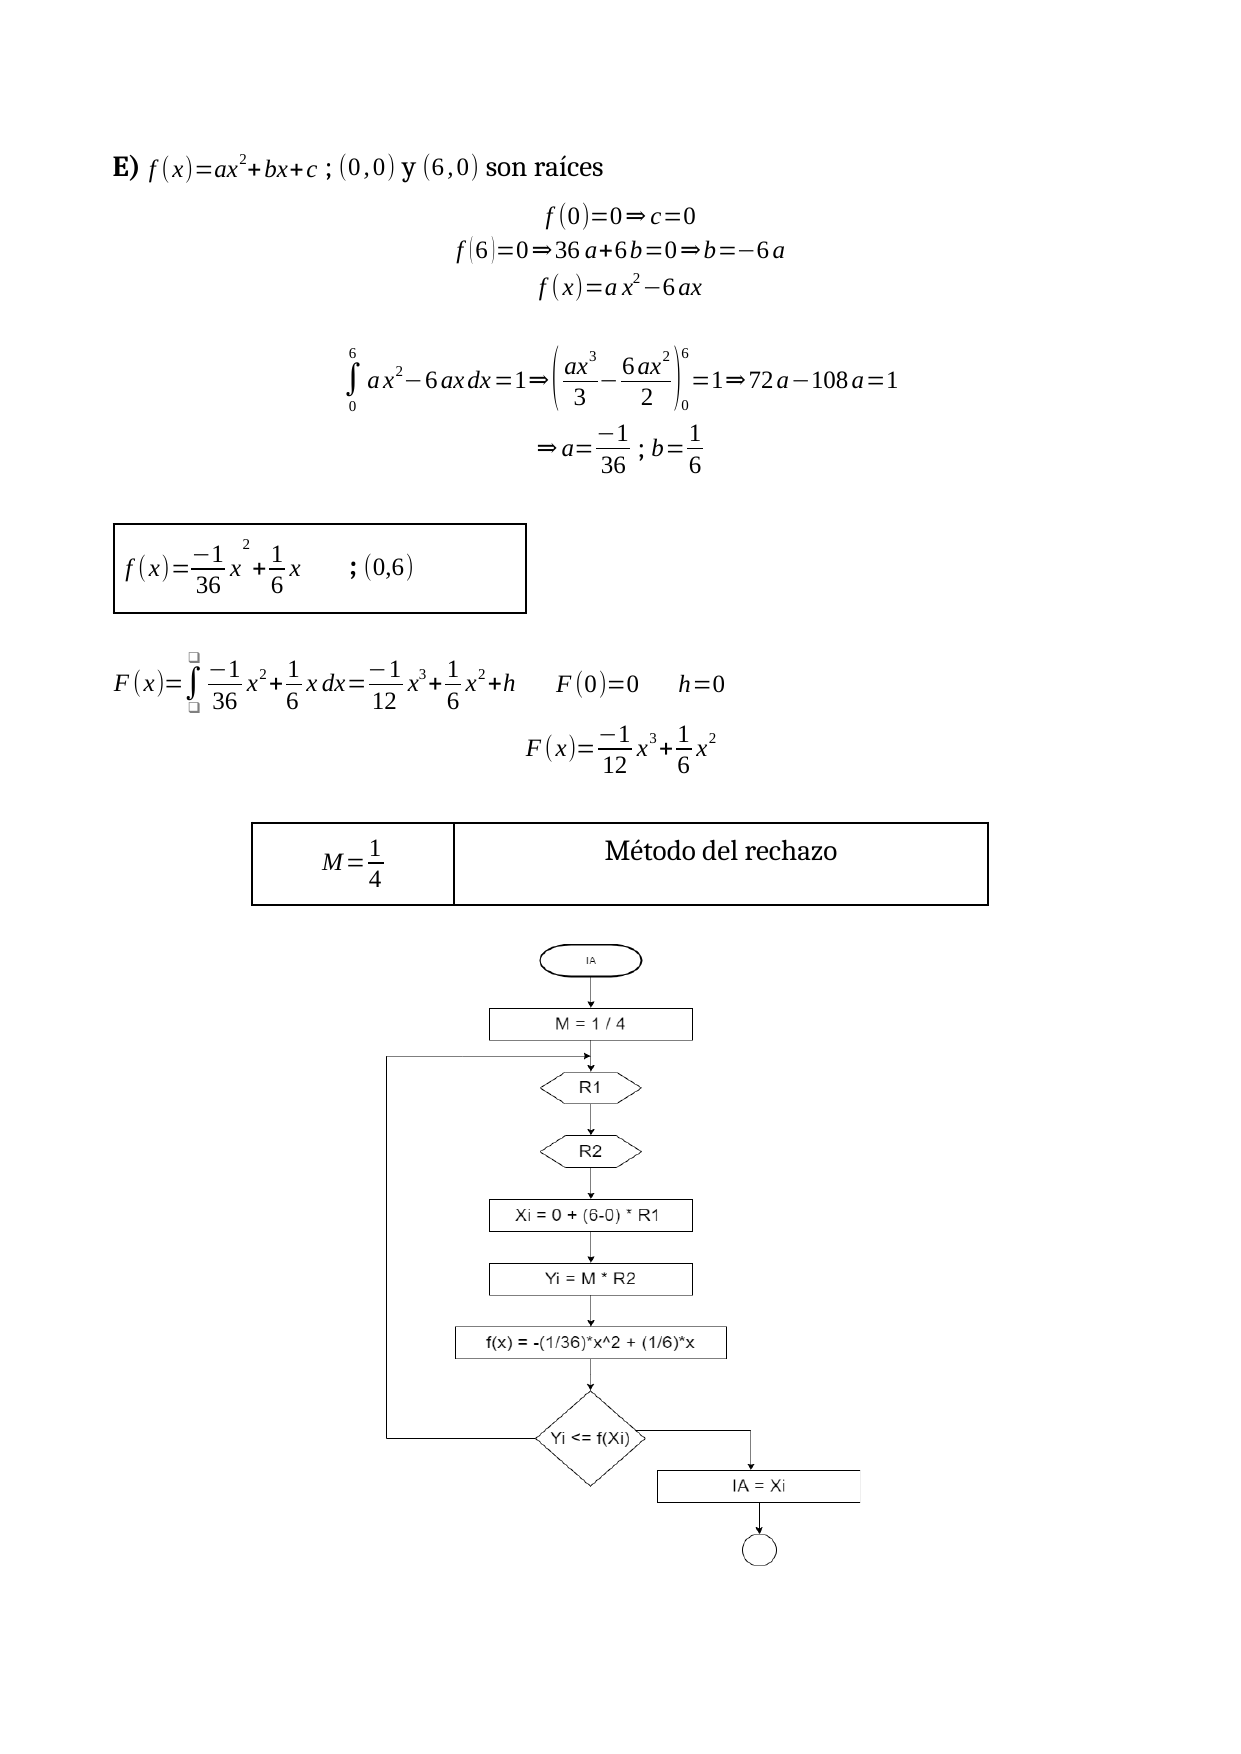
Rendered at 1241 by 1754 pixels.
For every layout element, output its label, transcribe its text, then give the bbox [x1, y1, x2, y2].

text ; [112, 419, 1128, 479]
table_header ; [115, 525, 525, 612]
table_header [253, 824, 453, 903]
subtitle E) ; y son raíces [112, 150, 1128, 183]
picture [380, 944, 861, 1566]
table_header Método del rechazo [455, 824, 987, 903]
